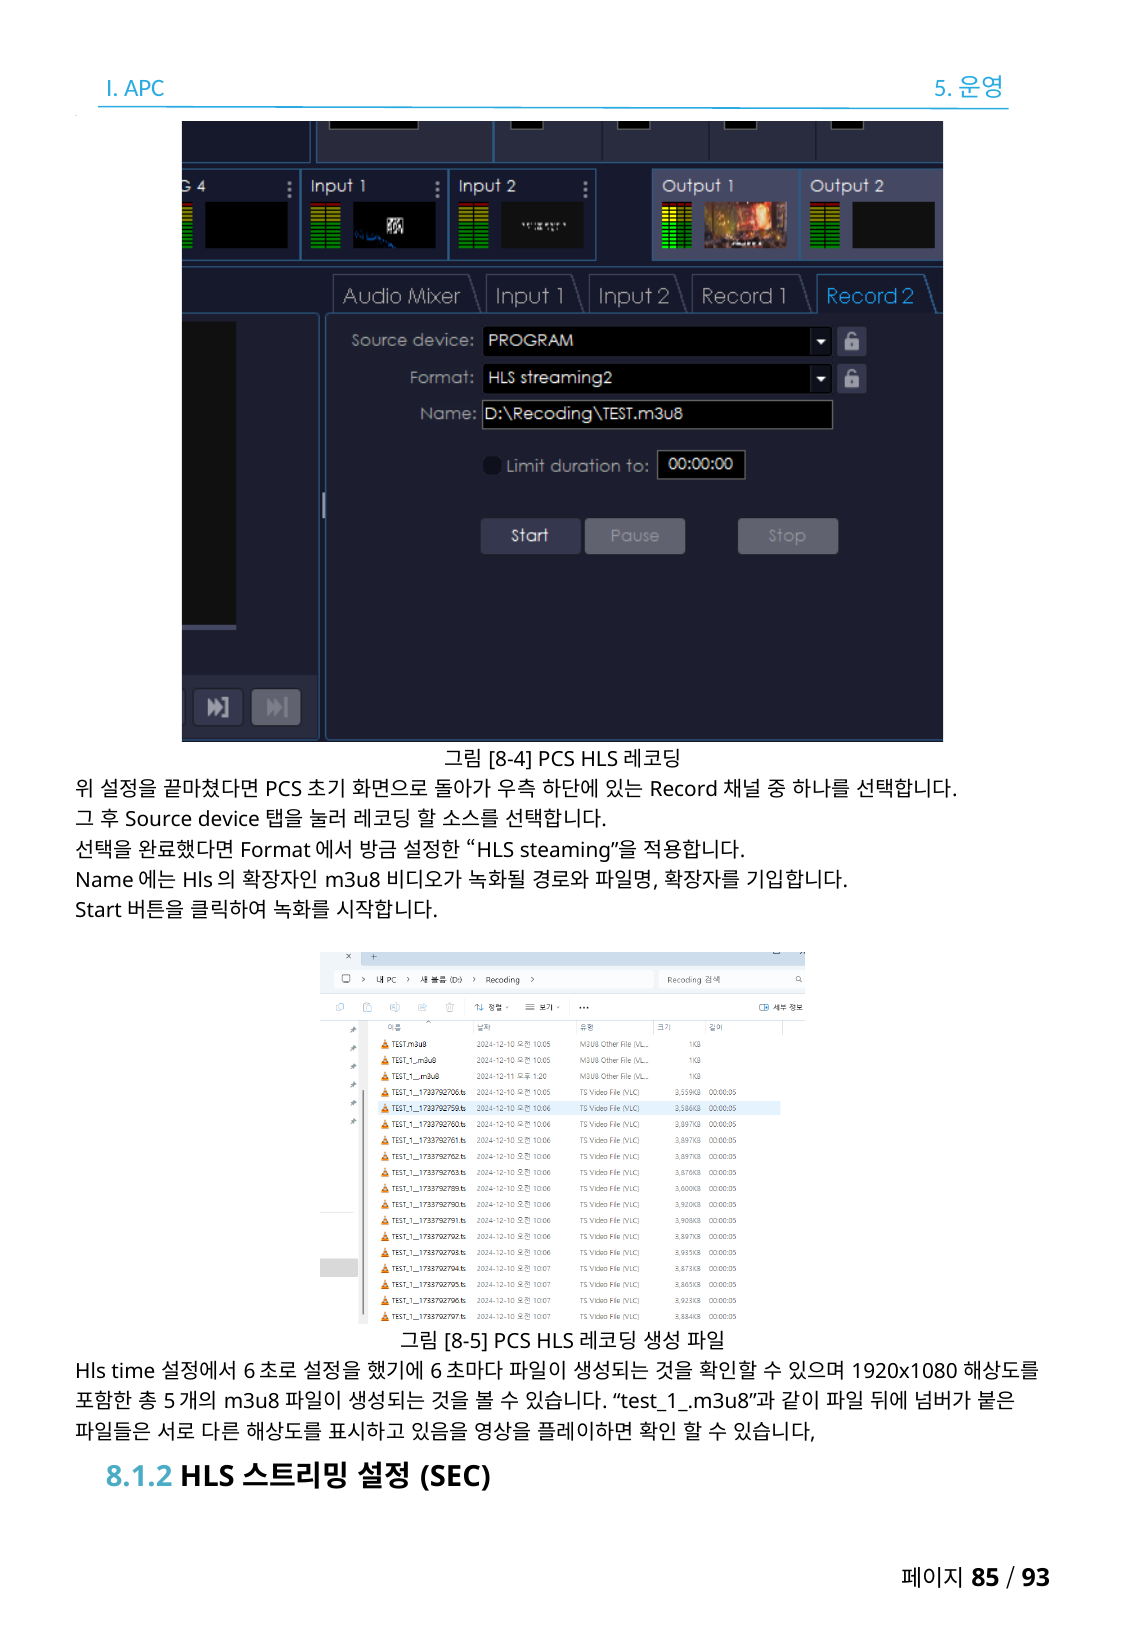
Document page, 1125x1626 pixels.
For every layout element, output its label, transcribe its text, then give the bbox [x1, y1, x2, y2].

text 위 설정을 끝마쳤다면 PCS 초기 화면으로 돌아가 우측 하단에 있는 Record 채널 중 하나를 선택합니다. [75, 772, 1050, 802]
text 그림 [8-5] PCS HLS 레코딩 생성 파일 [75, 1324, 1050, 1354]
text 그림 [8-4] PCS HLS 레코딩 [75, 742, 1050, 772]
picture [320, 952, 805, 1324]
text Name에는 Hls의 확장자인 m3u8 비디오가 녹화될 경로와 파일명, 확장자를 기입합니다. [75, 863, 1050, 893]
text 선택을 완료했다면 Format에서 방금 설정한 “HLS steaming”을 적용합니다. [75, 833, 1050, 863]
text Hls time 설정에서 6초로 설정을 했기에 6초마다 파일이 생성되는 것을 확인할 수 있으며 1920x1080 해상도를 포함한 총 5개의 m3u8 파일이 생성되는 것을 볼 수 있습니다. “test_1_.m3u8”과 같이 파일 뒤에 넘버가 붙은 파일들은 서로 다른 해상도를 표시하고 있음을 영상을 플레이하면 확인 할 수 있습니다, [75, 1354, 1050, 1445]
subtitle 8.1.2 HLS 스트리밍 설정 (SEC) [106, 1445, 1050, 1497]
text Start 버튼을 클릭하여 녹화를 시작합니다. [75, 893, 1050, 924]
picture [181, 121, 944, 742]
text 그 후 Source device 탭을 눌러 레코딩 할 소스를 선택합니다. [75, 802, 1050, 833]
